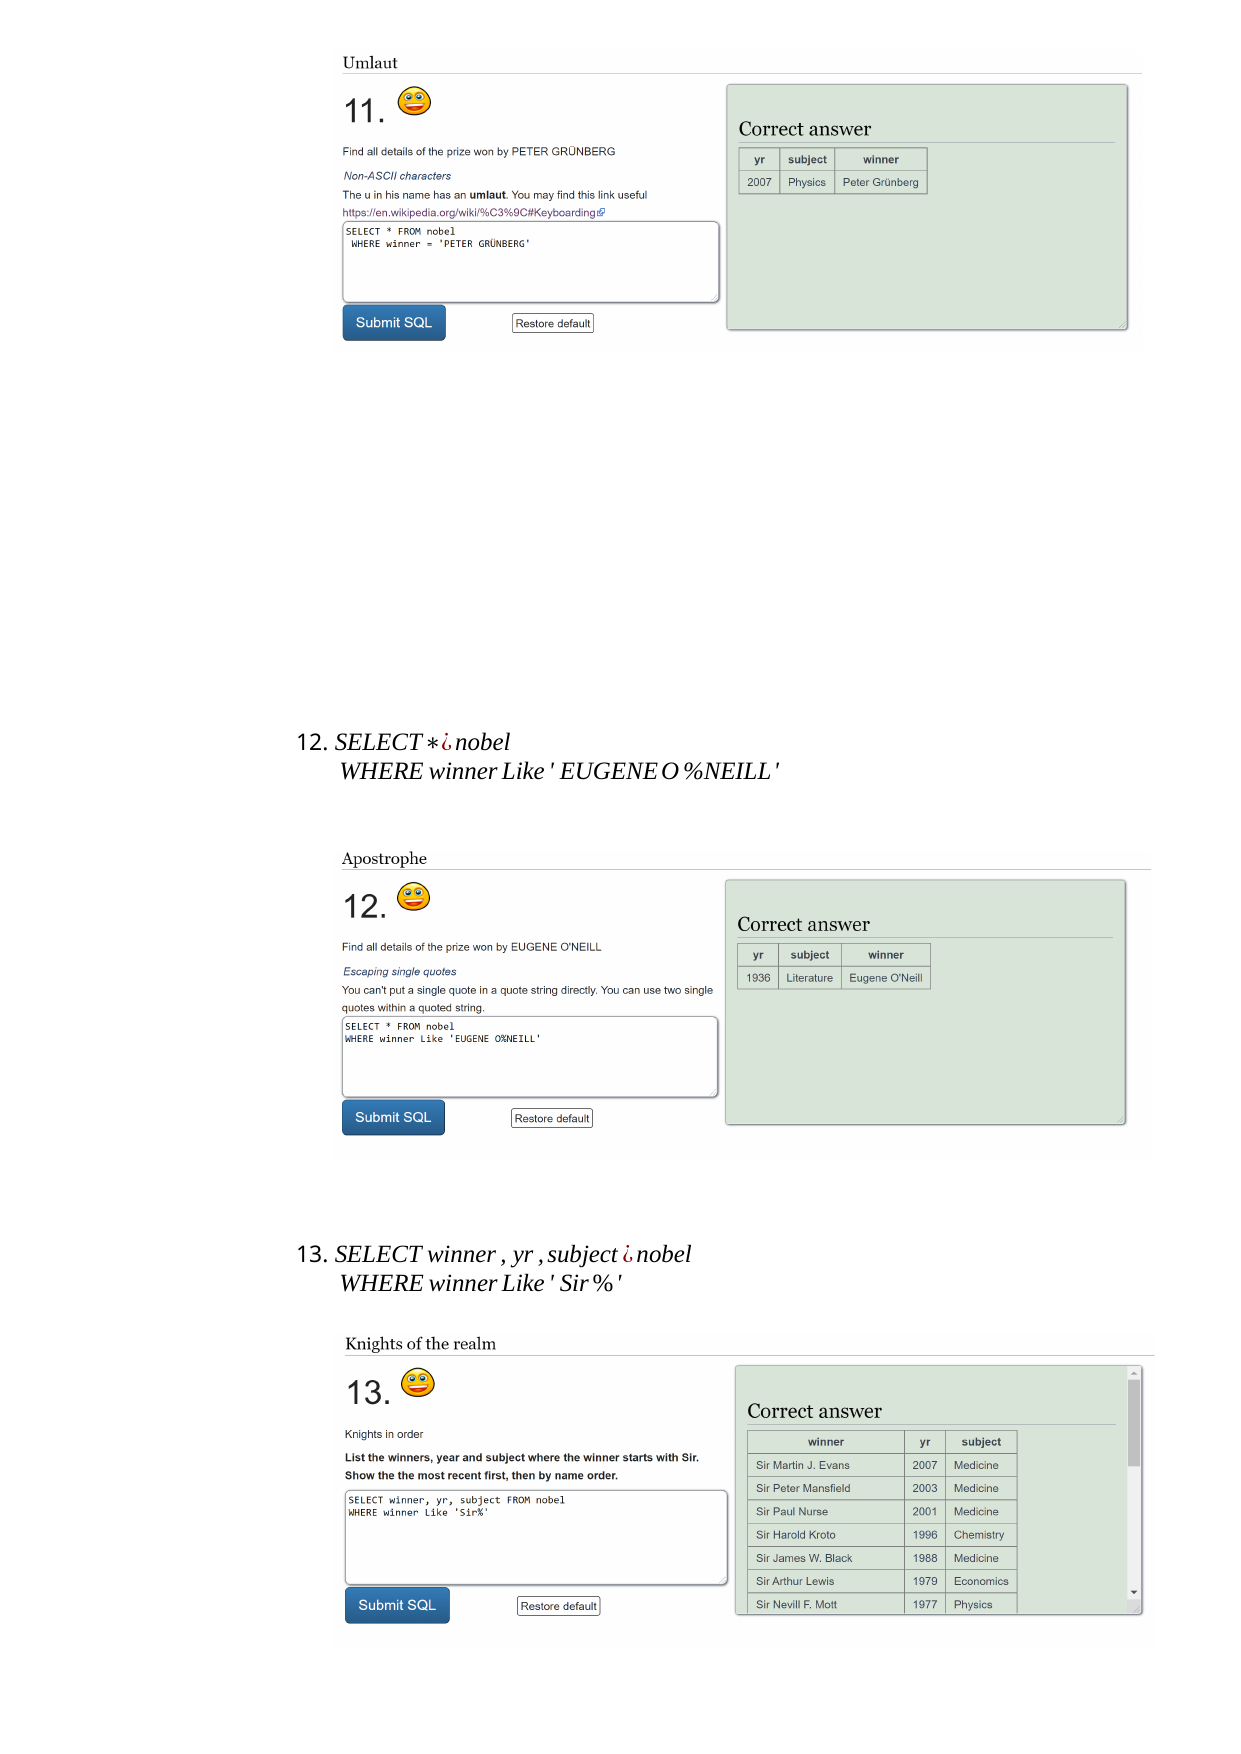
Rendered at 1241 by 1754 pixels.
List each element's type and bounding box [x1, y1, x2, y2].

picture [333, 50, 1142, 354]
picture [333, 1332, 1155, 1648]
picture [333, 851, 1151, 1159]
